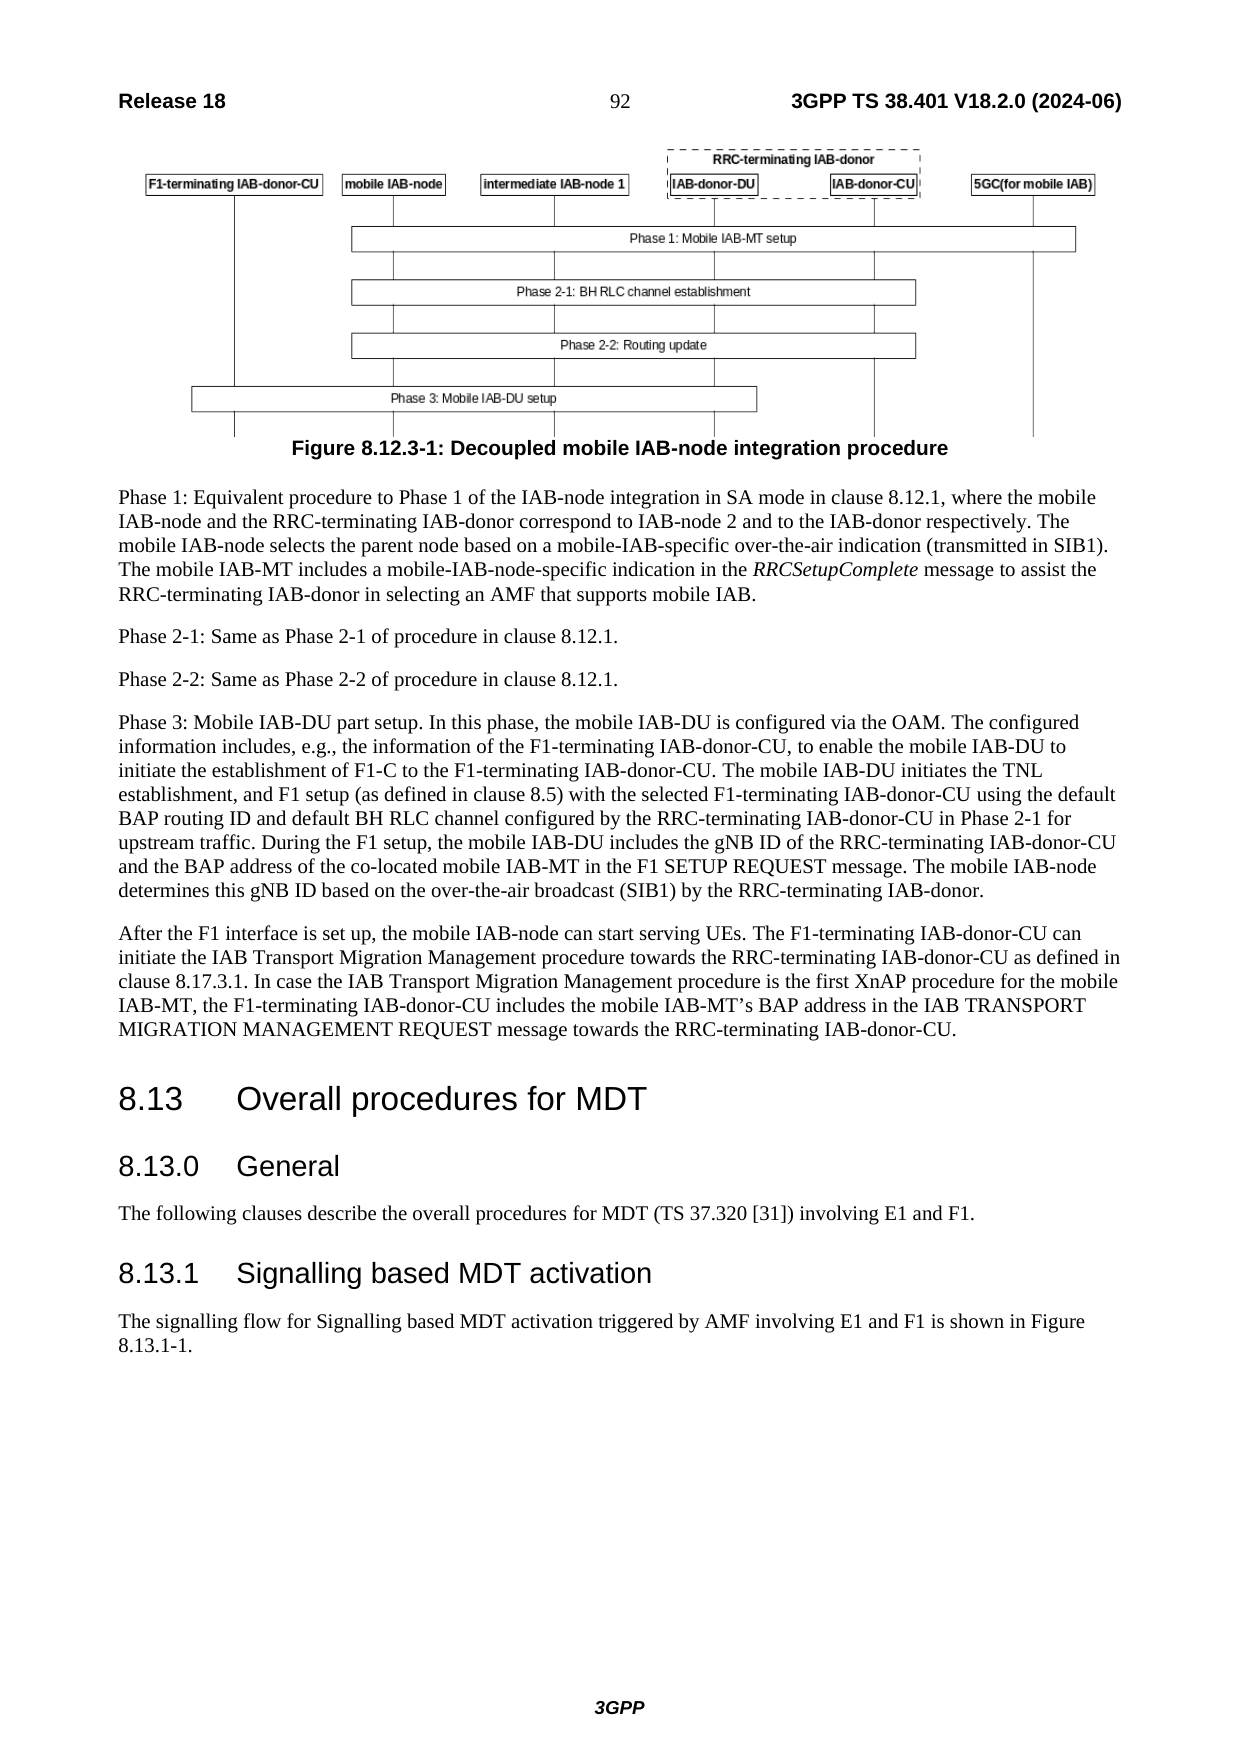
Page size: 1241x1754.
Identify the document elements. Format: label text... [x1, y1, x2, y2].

subtitle 8.13.0 General [118, 1149, 1122, 1182]
text The following clauses describe the overall procedures for MDT (TS 37.320 [31]) involving E1 and F1. [118, 1201, 1122, 1225]
text The signalling flow for Signalling based MDT activation triggered by AMF involving E1 and F1 is shown in Figure 8.13.1-1. [118, 1308, 1122, 1357]
text Phase 1: Equivalent procedure to Phase 1 of the IAB-node integration in SA mode in clause 8.12.1, where the mobile IAB-node and the RRC-terminating IAB-donor correspond to IAB-node 2 and to the IAB-donor respectively. The mobile IAB-node selects the parent node based on a mobile-IAB-specific over-the-air indication (transmitted in SIB1). The mobile IAB-MT includes a mobile-IAB-node-specific indication in the RRCSetupComplete message to assist the RRC-terminating IAB-donor in selecting an AMF that supports mobile IAB. [118, 485, 1122, 606]
text Phase 2-2: Same as Phase 2-2 of procedure in clause 8.12.1. [118, 667, 1122, 691]
text Figure 8.12.3-1: Decoupled mobile IAB-node integration procedure [118, 147, 1122, 460]
subtitle 8.13 Overall procedures for MDT [118, 1079, 1122, 1117]
text After the F1 interface is set up, the mobile IAB-node can start serving UEs. The F1-terminating IAB-donor-CU can initiate the IAB Transport Migration Management procedure towards the RRC-terminating IAB-donor-CU as defined in clause 8.17.3.1. In case the IAB Transport Migration Management procedure is the first XnAP procedure for the mobile IAB-MT, the F1-terminating IAB-donor-CU includes the mobile IAB-MT’s BAP address in the IAB TRANSPORT MIGRATION MANAGEMENT REQUEST message towards the RRC-terminating IAB-donor-CU. [118, 921, 1122, 1041]
text Phase 2-1: Same as Phase 2-1 of procedure in clause 8.12.1. [118, 624, 1122, 648]
subtitle 8.13.1 Signalling based MDT activation [118, 1256, 1122, 1290]
text Phase 3: Mobile IAB-DU part setup. In this phase, the mobile IAB-DU is configured via the OAM. The configured information includes, e.g., the information of the F1-terminating IAB-donor-CU, to enable the mobile IAB-DU to initiate the establishment of F1-C to the F1-terminating IAB-donor-CU. The mobile IAB-DU initiates the TNL establishment, and F1 setup (as defined in clause 8.5) with the selected F1-terminating IAB-donor-CU using the default BAP routing ID and default BH RLC channel configured by the RRC-terminating IAB-donor-CU in Phase 2-1 for upstream traffic. During the F1 setup, the mobile IAB-DU includes the gNB ID of the RRC-terminating IAB-donor-CU and the BAP address of the co-located mobile IAB-MT in the F1 SETUP REQUEST message. The mobile IAB-node determines this gNB ID based on the over-the-air broadcast (SIB1) by the RRC-terminating IAB-donor. [118, 710, 1122, 902]
